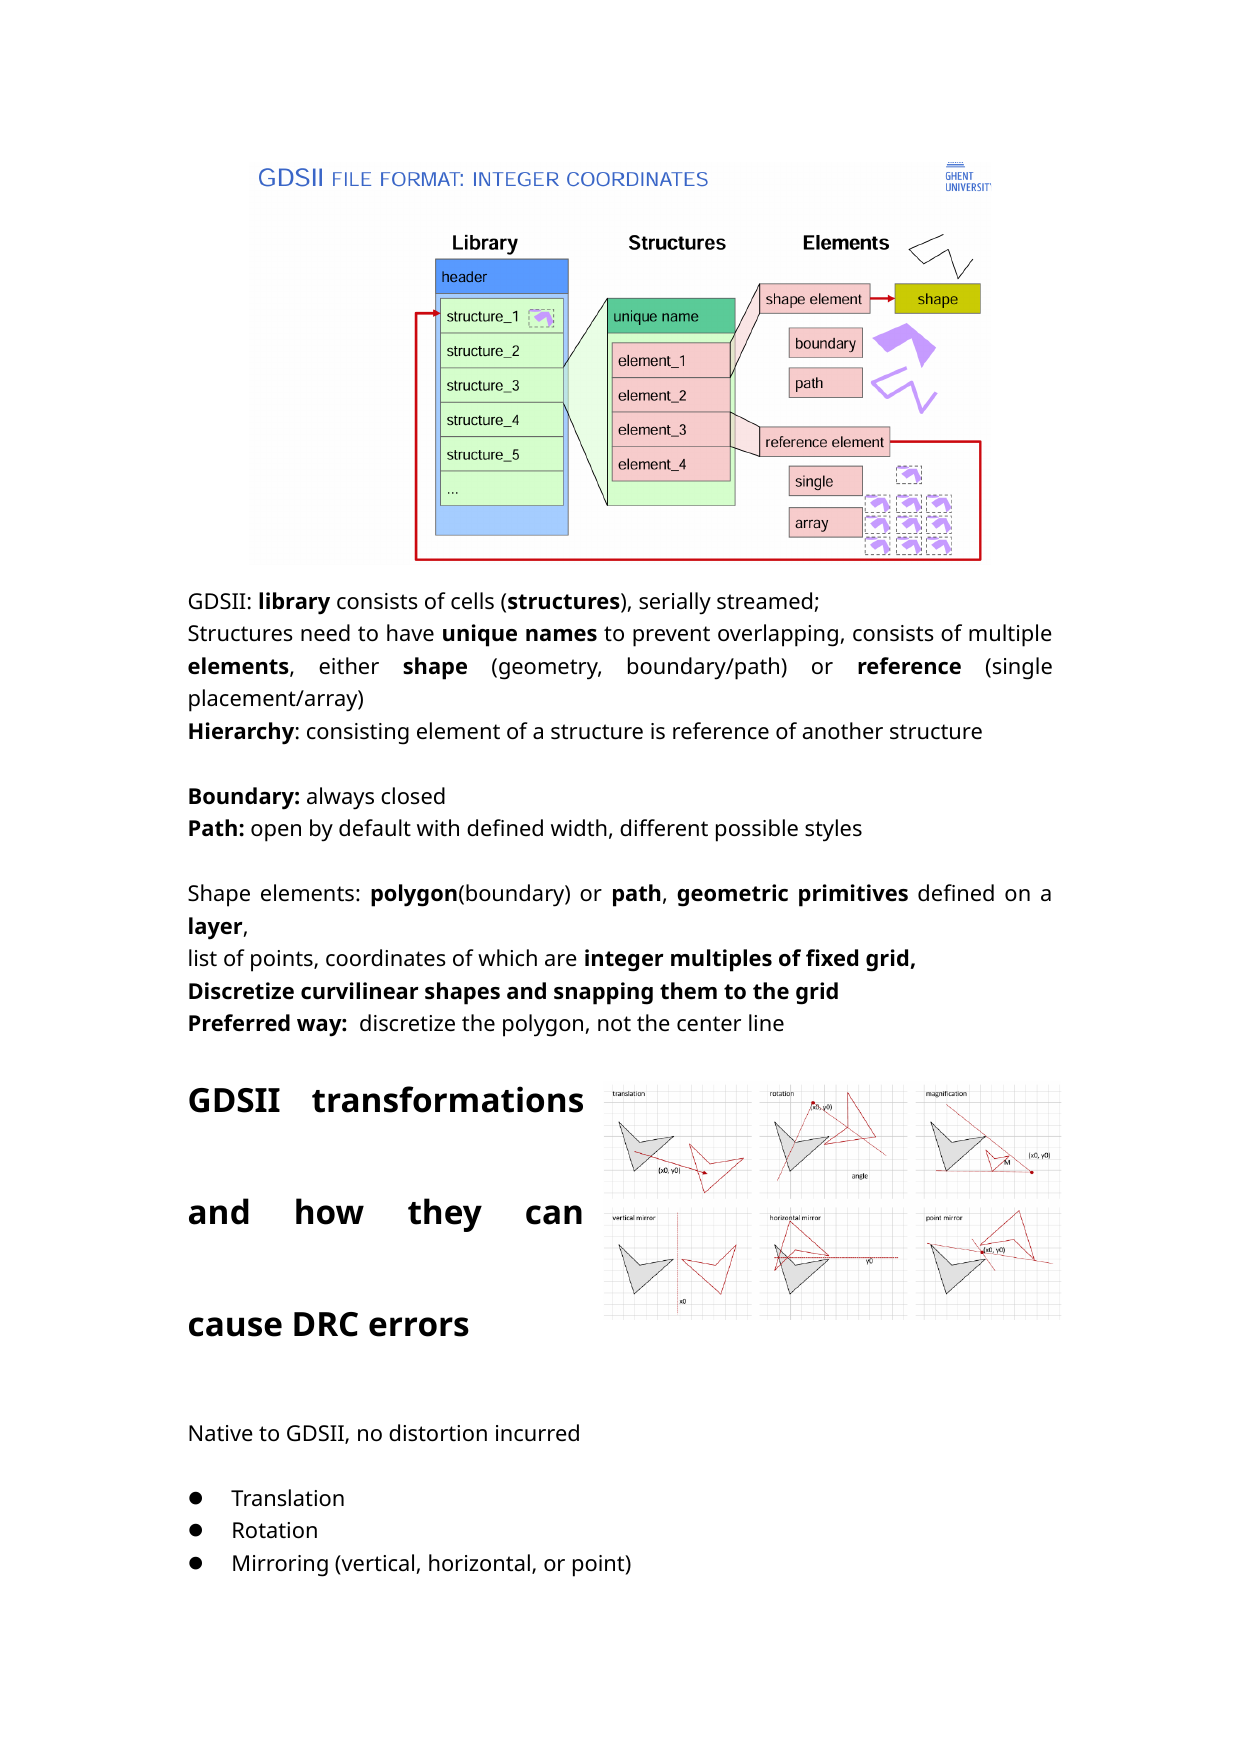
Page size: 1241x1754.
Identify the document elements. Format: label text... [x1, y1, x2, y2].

text list of points, coordinates of which are integer multiples of fixed grid, [187, 942, 1053, 974]
text Discretize curvilinear shapes and snapping them to the grid [187, 974, 1053, 1007]
list Mirroring (vertical, horizontal, or point) [187, 1547, 1053, 1579]
text Shape elements: polygon(boundary) or path, geometric primitives defined on a layer, [187, 877, 1053, 942]
text Boundary: always closed [187, 779, 1053, 812]
list Translation [187, 1482, 1053, 1514]
picture [249, 162, 992, 565]
text Native to GDSII, no distortion incurred [187, 1417, 1053, 1449]
list Rotation [187, 1514, 1053, 1547]
text Preferred way: discretize the polygon, not the center line [187, 1007, 1053, 1039]
text Path: open by default with defined width, different possible styles [187, 812, 1053, 844]
text Hierarchy: consisting element of a structure is reference of another structure [187, 714, 1053, 747]
text GDSII: library consists of cells (structures), serially streamed; [187, 584, 1053, 617]
text Structures need to have unique names to prevent overlapping, consists of multiple elements, either shape (geometry, boundary/path) or reference (single placement/array) [187, 617, 1053, 714]
picture [601, 1081, 1061, 1319]
